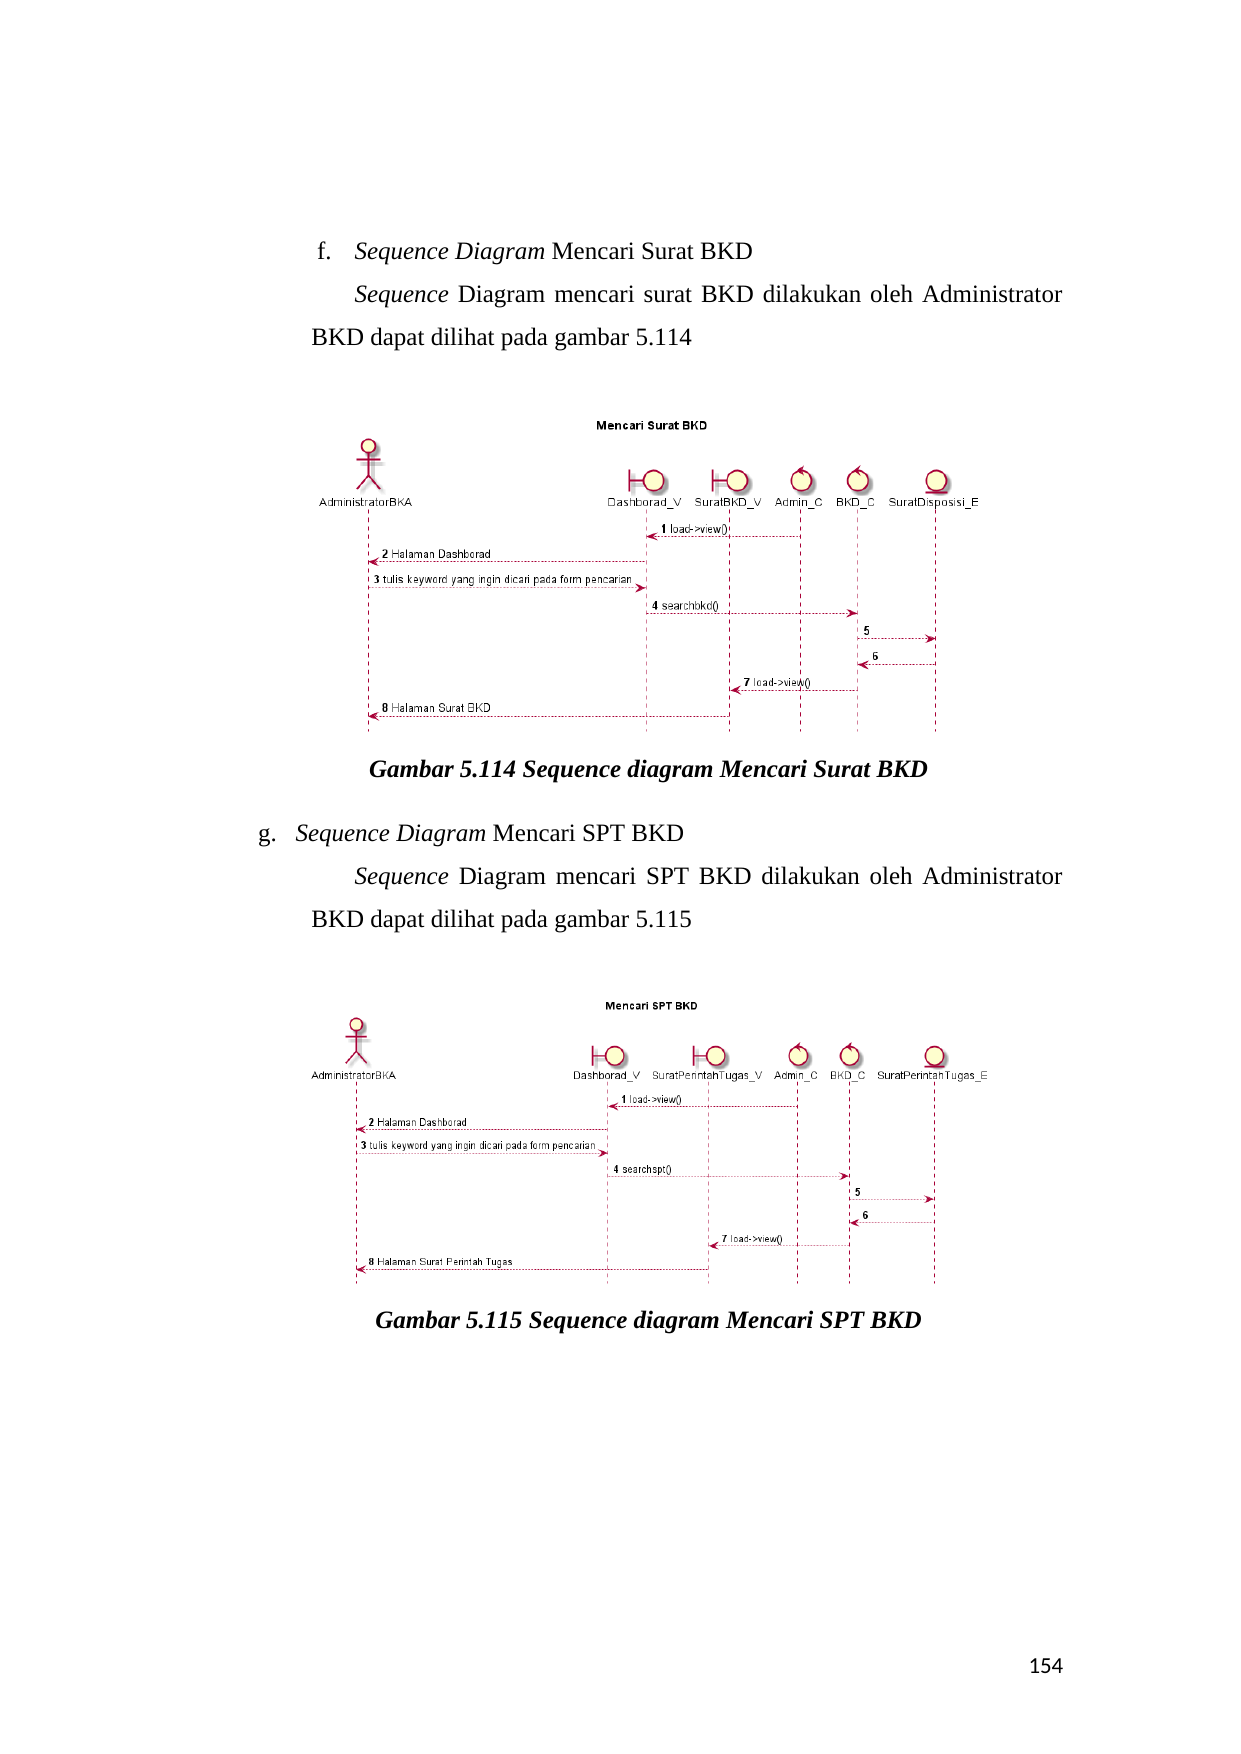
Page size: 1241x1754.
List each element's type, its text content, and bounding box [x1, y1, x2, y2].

list Sequence Diagram mencari surat BKD dilakukan oleh Administrator BKD dapat dilihat pada gambar 5.114 [311, 279, 1063, 351]
picture [305, 990, 995, 1291]
text Gambar 5.115 Sequence diagram Mencari SPT BKD [236, 1305, 1063, 1333]
list Sequence Diagram mencari SPT BKD dilakukan oleh Administrator BKD dapat dilihat pada gambar 5.115 [311, 861, 1063, 933]
list Sequence Diagram Mencari SPT BKD [258, 818, 1063, 847]
list Sequence Diagram Mencari Surat BKD [317, 236, 1063, 265]
picture [312, 408, 987, 740]
text Gambar 5.114 Sequence diagram Mencari Surat BKD [236, 754, 1063, 783]
